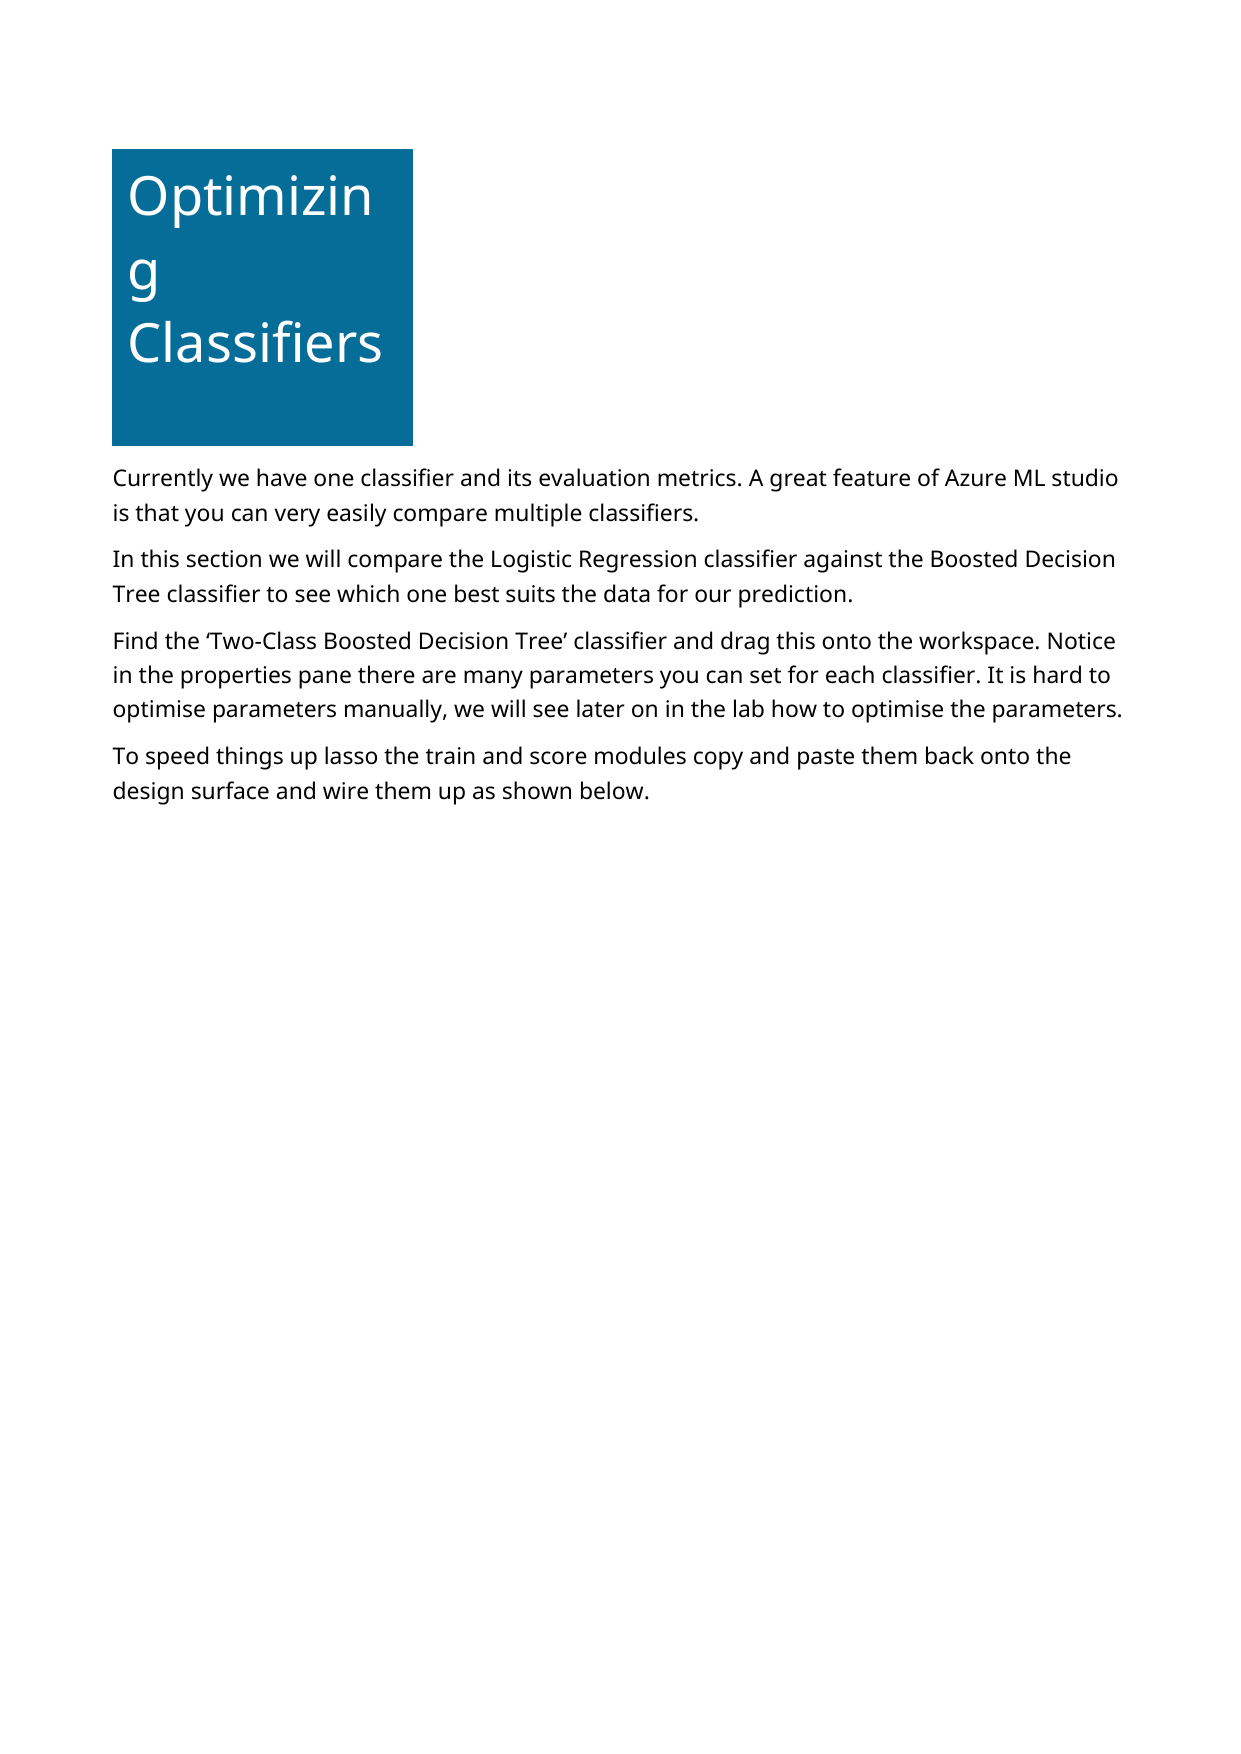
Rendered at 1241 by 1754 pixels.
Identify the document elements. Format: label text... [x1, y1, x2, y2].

text In this section we will compare the Logistic Regression classifier against the Boosted Decision Tree classifier to see which one best suits the data for our prediction. [112, 543, 1128, 609]
text Currently we have one classifier and its evaluation metrics. A great feature of Azure ML studio is that you can very easily compare multiple classifiers. [112, 462, 1128, 528]
text To speed things up lasso the train and score modules copy and paste them back onto the design surface and wire them up as shown below. [112, 740, 1128, 806]
text Find the ‘Two-Class Boosted Decision Tree’ classifier and drag this onto the workspace. Notice in the properties pane there are many parameters you can set for each classifier. It is hard to optimise parameters manually, we will see later on in the lab how to optimise the parameters. [112, 624, 1128, 724]
